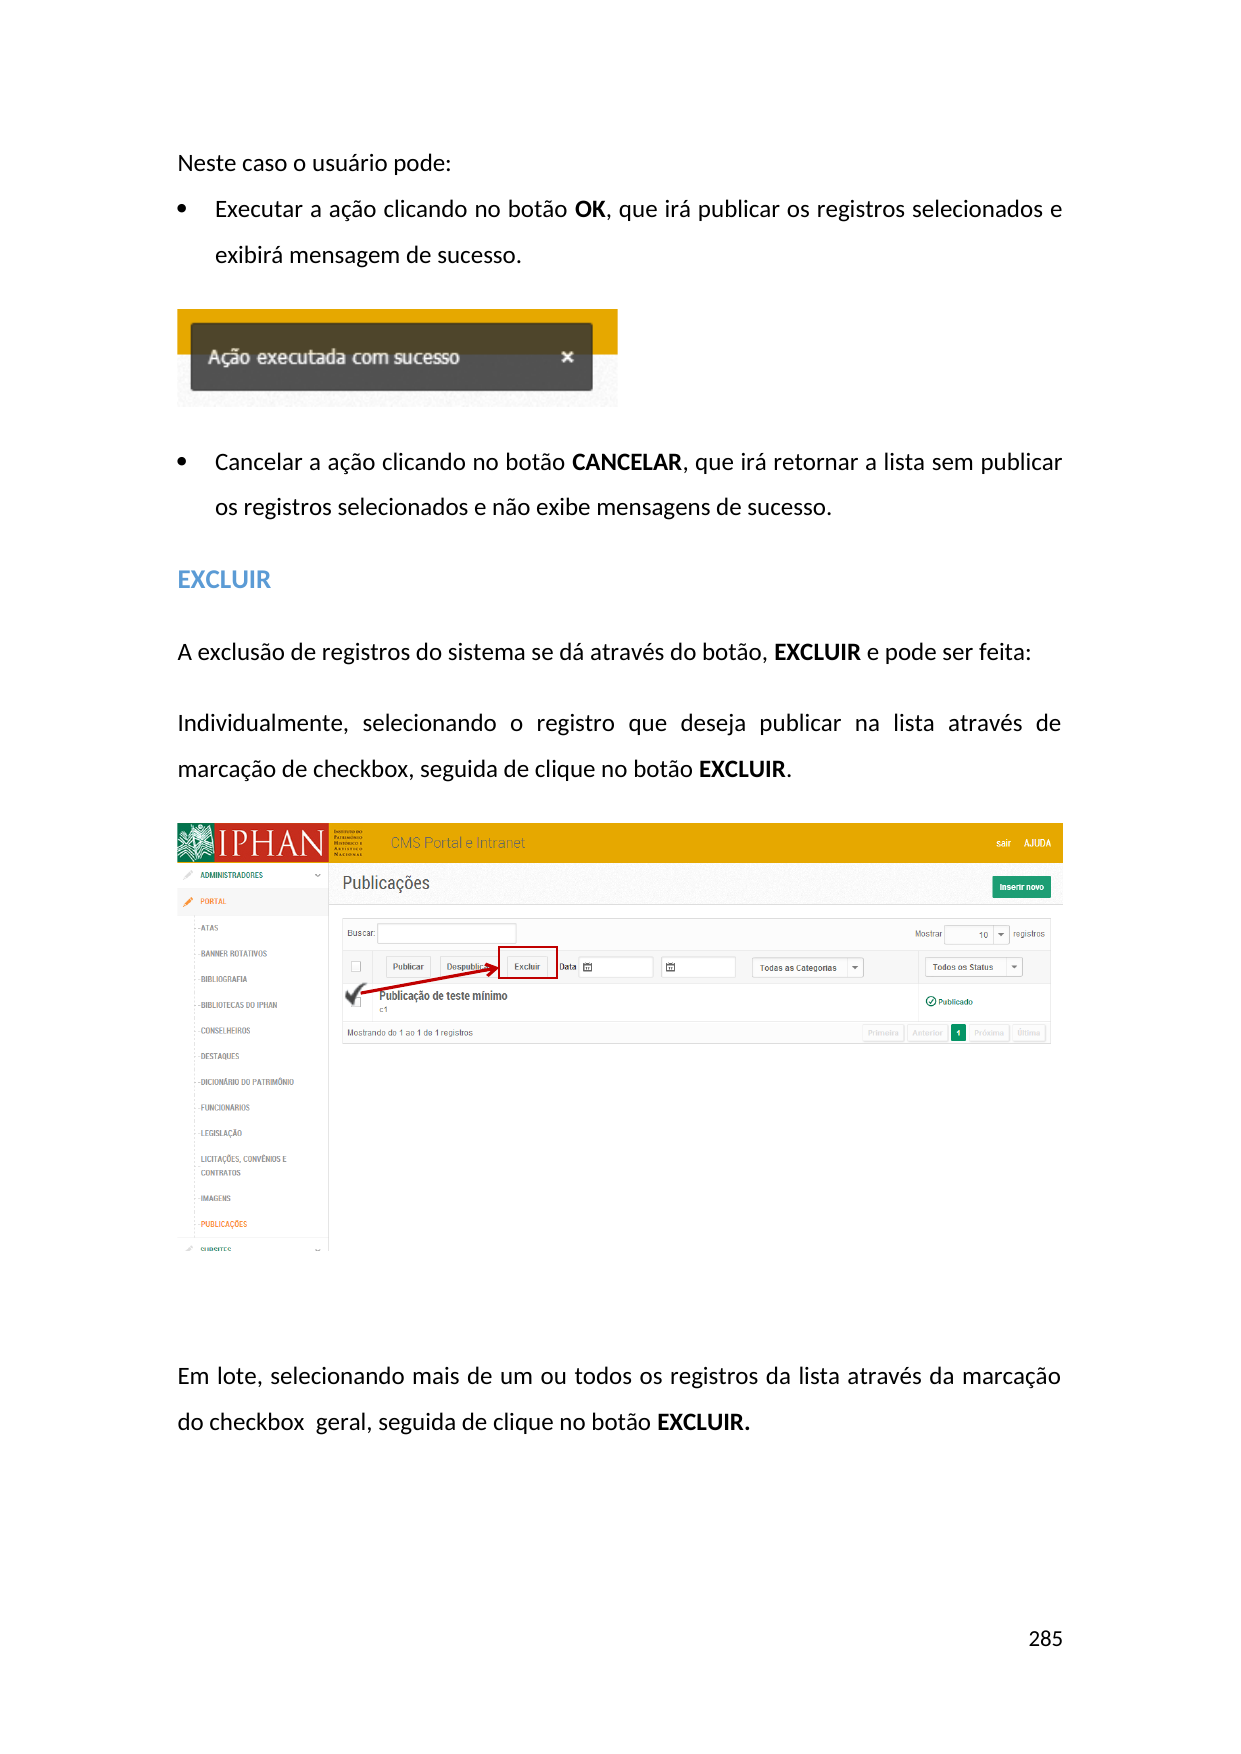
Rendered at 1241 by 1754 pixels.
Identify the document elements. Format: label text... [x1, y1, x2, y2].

list Cancelar a ação clicando no botão CANCELAR, que irá retornar a lista sem publicar os registros selecionados e não exibe mensagens de sucesso. [177, 446, 1063, 522]
list Neste caso o usuário pode: [177, 148, 1063, 178]
subtitle EXCLUIR [177, 562, 1063, 595]
list Executar a ação clicando no botão OK, que irá publicar os registros selecionados e exibirá mensagem de sucesso. [177, 193, 1063, 269]
picture [177, 309, 618, 407]
text A exclusão de registros do sistema se dá através do botão, EXCLUIR e pode ser feita: [177, 637, 1063, 667]
picture [177, 823, 1063, 1251]
text Em lote, selecionando mais de um ou todos os registros da lista através da marcação do checkbox geral, seguida de clique no botão EXCLUIR. [177, 1360, 1063, 1437]
text Individualmente, selecionando o registro que deseja publicar na lista através de marcação de checkbox, seguida de clique no botão EXCLUIR. [177, 707, 1063, 783]
